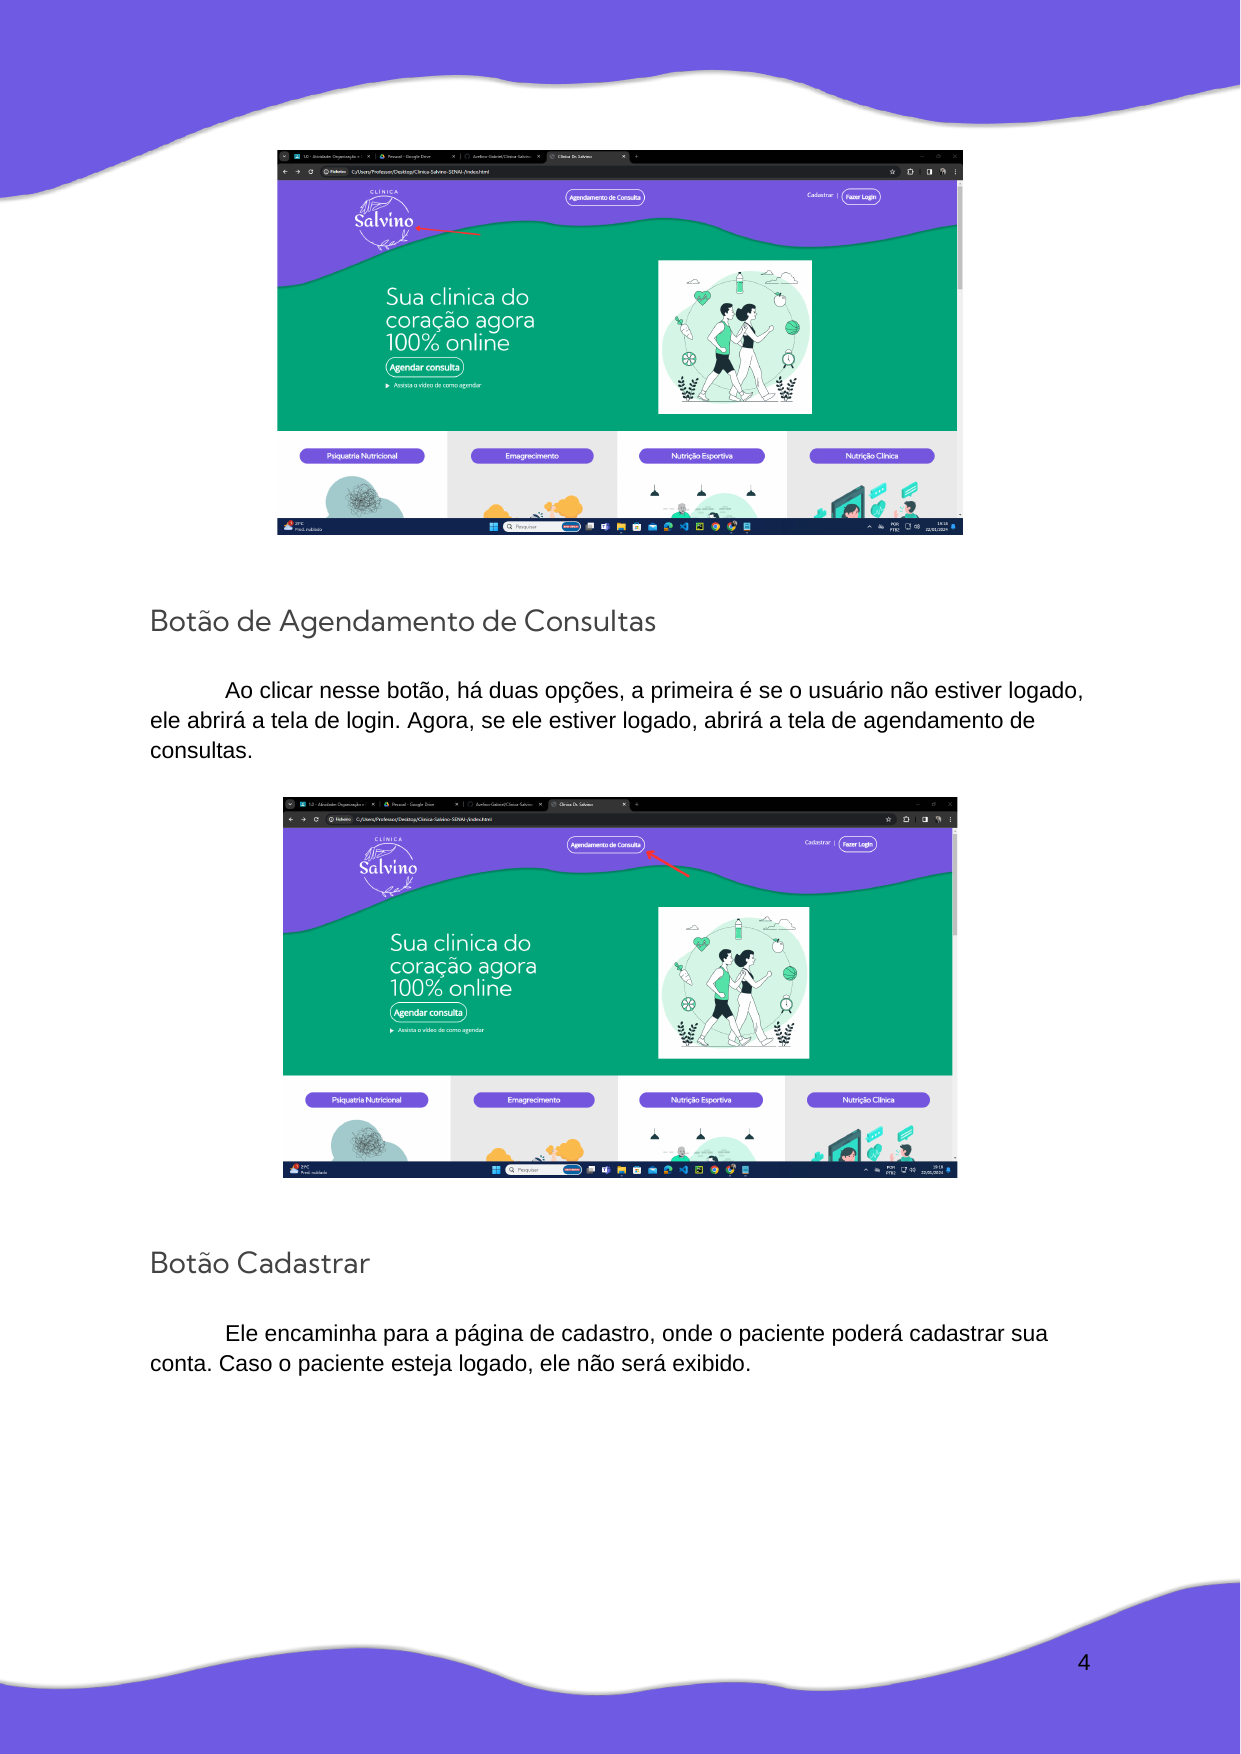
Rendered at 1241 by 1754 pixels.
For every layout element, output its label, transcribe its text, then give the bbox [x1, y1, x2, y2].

text Ao clicar nesse botão, há duas opções, a primeira é se o usuário não estiver logado, ele abrirá a tela de login. Agora, se ele estiver logado, abrirá a tela de agendamento de consultas. [150, 677, 1090, 764]
subtitle Botão de Agendamento de Consultas [150, 602, 1090, 638]
text Ele encaminha para a página de cadastro, onde o paciente poderá cadastrar sua conta. Caso o paciente esteja logado, ele não será exibido. [150, 1319, 1090, 1376]
subtitle Botão Cadastrar [150, 1245, 1090, 1281]
picture [0, 0, 1241, 535]
picture [0, 1577, 1241, 1754]
picture [283, 797, 958, 1178]
